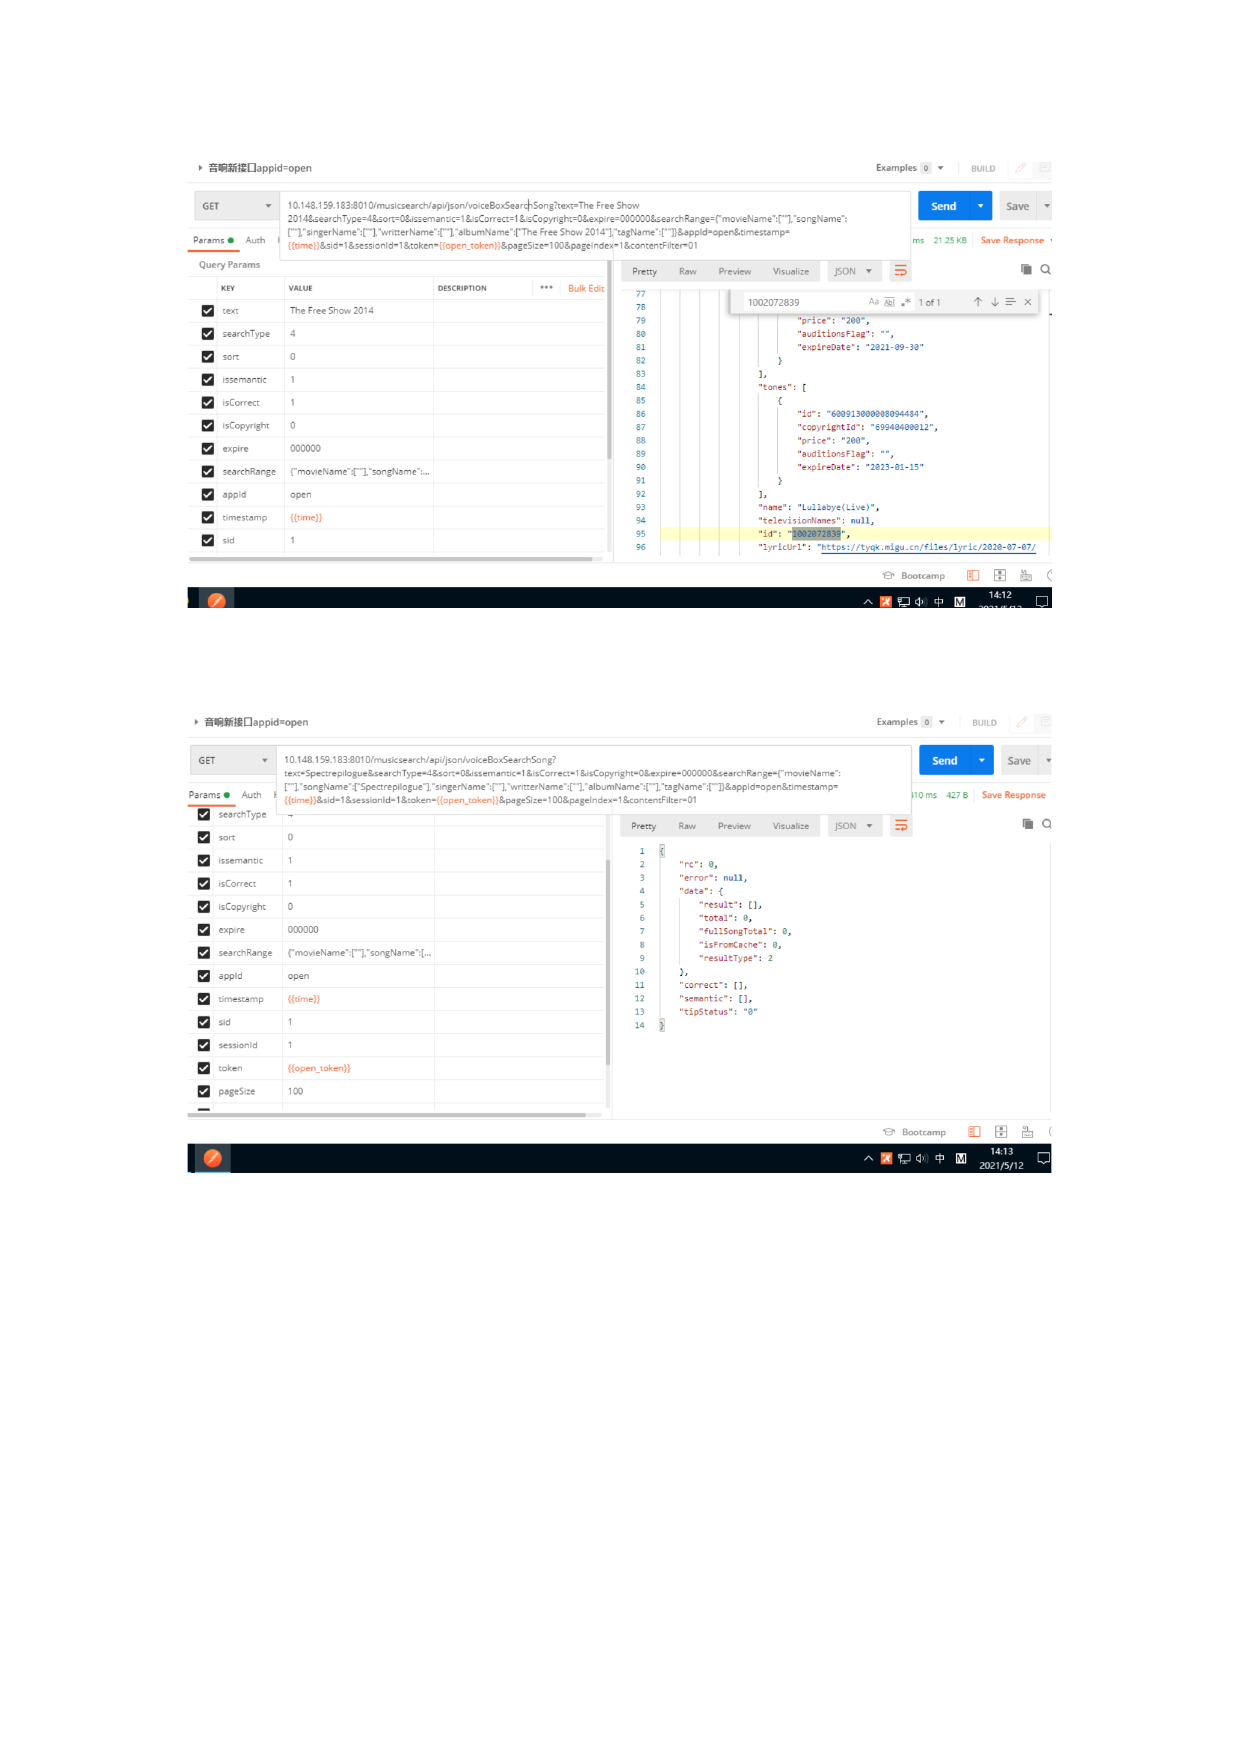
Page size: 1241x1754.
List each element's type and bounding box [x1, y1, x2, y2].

picture [187, 714, 1052, 1174]
picture [187, 162, 1052, 608]
